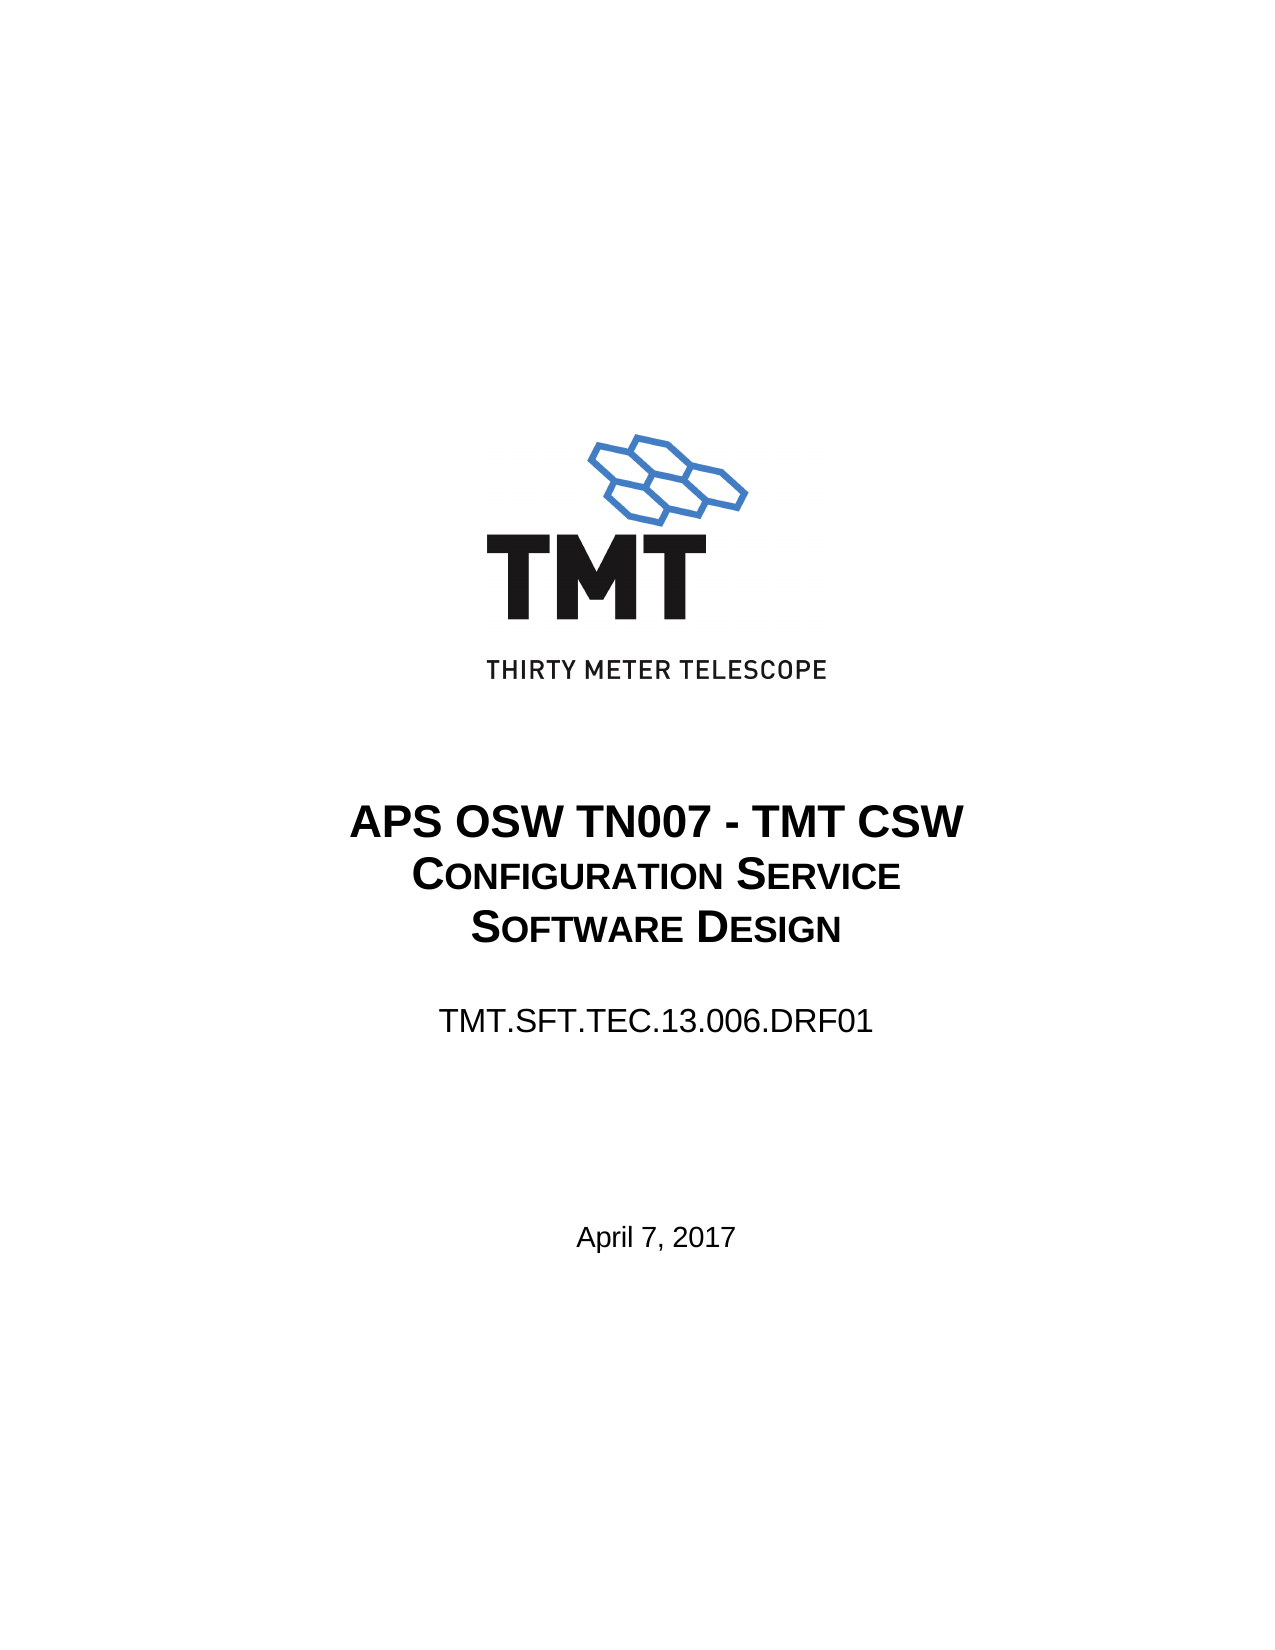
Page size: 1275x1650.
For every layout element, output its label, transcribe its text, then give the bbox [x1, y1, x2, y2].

picture [486, 434, 826, 679]
table_header APS TMT.CTR.TEC.17.013.DRF01 [259, 769, 1016, 1052]
text April 3, 2017 [225, 1220, 1087, 1254]
